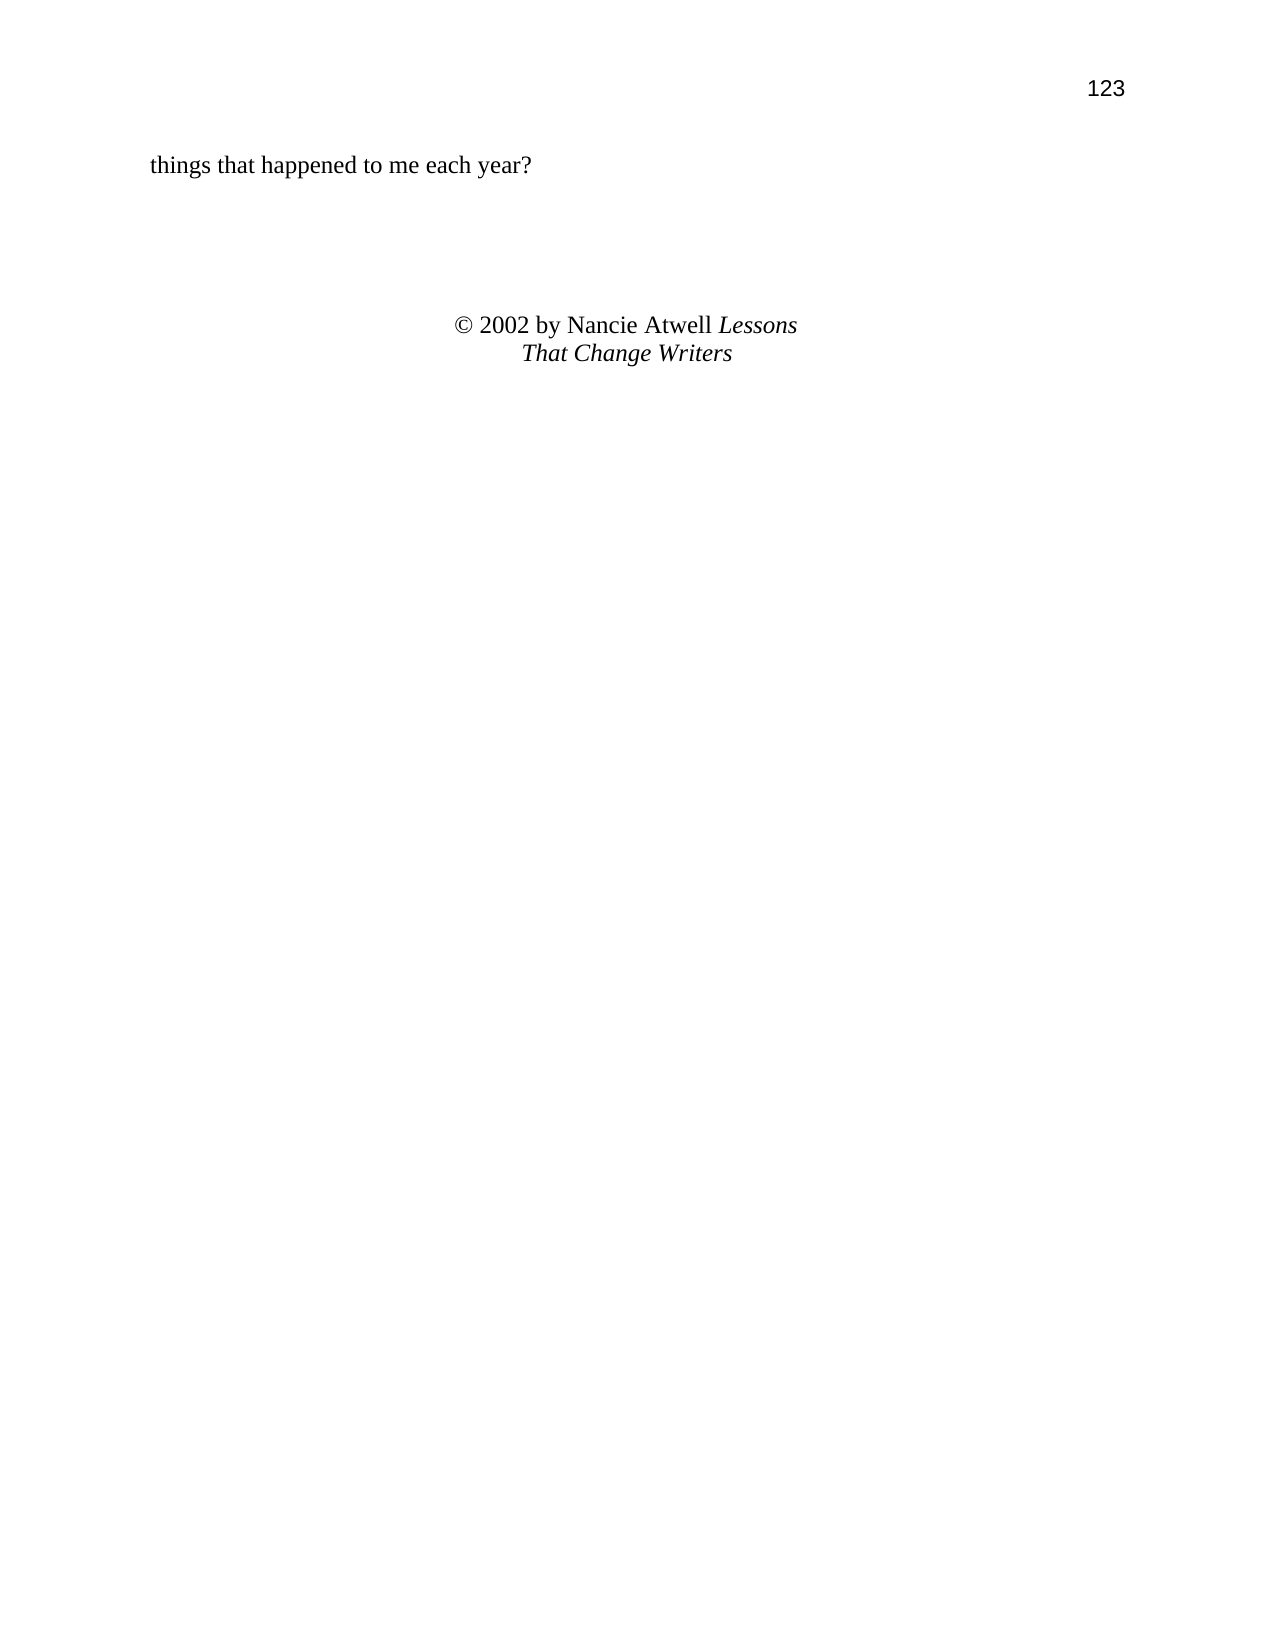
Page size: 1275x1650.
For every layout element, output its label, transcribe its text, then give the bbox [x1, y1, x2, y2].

text © 2002 by Nancie Atwell Lessons That Change Writers [452, 311, 802, 366]
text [150, 150, 1123, 179]
